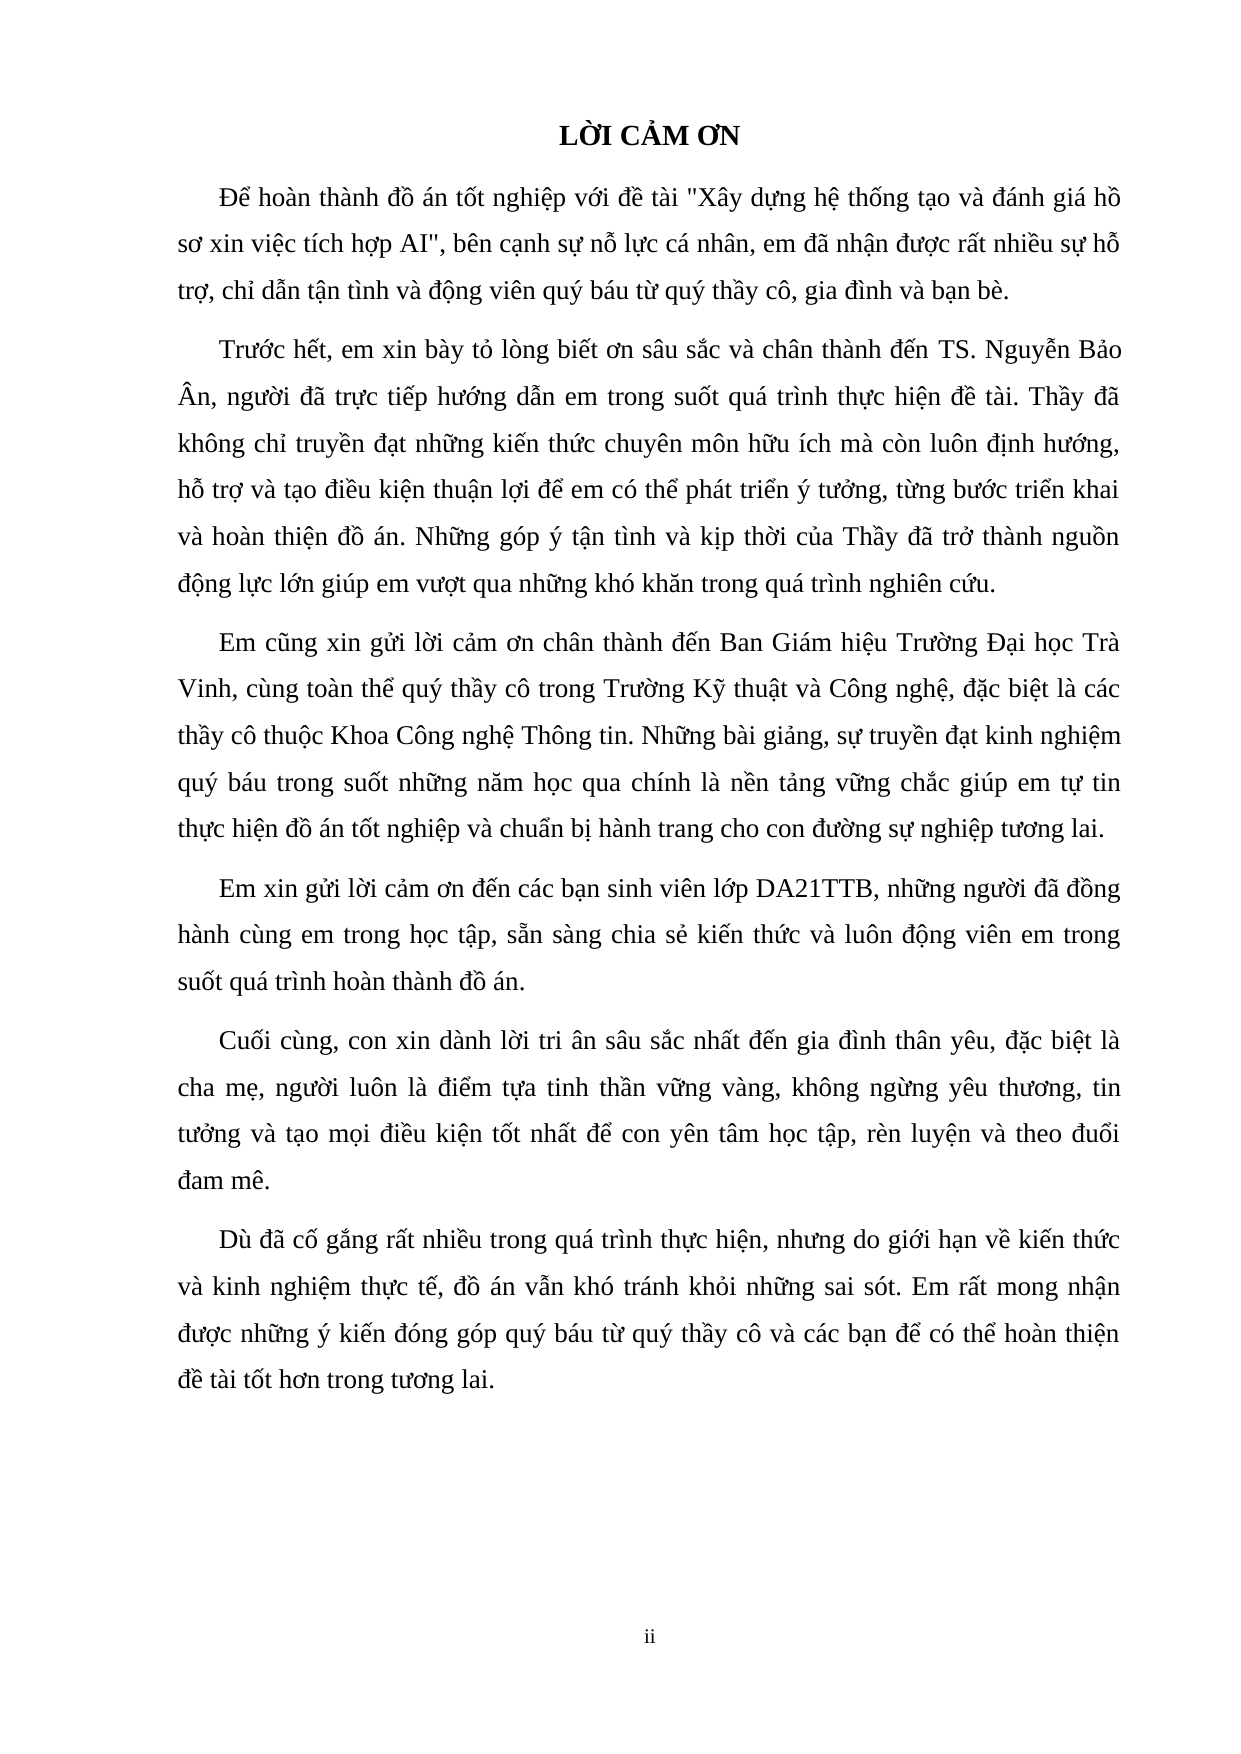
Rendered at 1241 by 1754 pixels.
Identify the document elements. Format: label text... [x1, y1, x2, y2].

text Để hoàn thành đồ án tốt nghiệp với đề tài "Xây dựng hệ thống tạo và đánh giá hồ sơ xin việc tích hợp AI", bên cạnh sự nỗ lực cá nhân, em đã nhận được rất nhiều sự hỗ trợ, chỉ dẫn tận tình và động viên quý báu từ quý thầy cô, gia đình và bạn bè. [177, 181, 1122, 305]
text Cuối cùng, con xin dành lời tri ân sâu sắc nhất đến gia đình thân yêu, đặc biệt là cha mẹ, người luôn là điểm tựa tinh thần vững vàng, không ngừng yêu thương, tin tưởng và tạo mọi điều kiện tốt nhất để con yên tâm học tập, rèn luyện và theo đuổi đam mê. [177, 1024, 1122, 1195]
text LỜI CẢM ƠN [177, 118, 1122, 152]
text Trước hết, em xin bày tỏ lòng biết ơn sâu sắc và chân thành đến TS. Nguyễn Bảo Ân, người đã trực tiếp hướng dẫn em trong suốt quá trình thực hiện đề tài. Thầy đã không chỉ truyền đạt những kiến thức chuyên môn hữu ích mà còn luôn định hướng, hỗ trợ và tạo điều kiện thuận lợi để em có thể phát triển ý tưởng, từng bước triển khai và hoàn thiện đồ án. Những góp ý tận tình và kịp thời của Thầy đã trở thành nguồn động lực lớn giúp em vượt qua những khó khăn trong quá trình nghiên cứu. [177, 333, 1122, 598]
text Dù đã cố gắng rất nhiều trong quá trình thực hiện, nhưng do giới hạn về kiến thức và kinh nghiệm thực tế, đồ án vẫn khó tránh khỏi những sai sót. Em rất mong nhận được những ý kiến đóng góp quý báu từ quý thầy cô và các bạn để có thể hoàn thiện đề tài tốt hơn trong tương lai. [177, 1223, 1122, 1394]
text Em cũng xin gửi lời cảm ơn chân thành đến Ban Giám hiệu Trường Đại học Trà Vinh, cùng toàn thể quý thầy cô trong Trường Kỹ thuật và Công nghệ, đặc biệt là các thầy cô thuộc Khoa Công nghệ Thông tin. Những bài giảng, sự truyền đạt kinh nghiệm quý báu trong suốt những năm học qua chính là nền tảng vững chắc giúp em tự tin thực hiện đồ án tốt nghiệp và chuẩn bị hành trang cho con đường sự nghiệp tương lai. [177, 626, 1122, 844]
text Em xin gửi lời cảm ơn đến các bạn sinh viên lớp DA21TTB, những người đã đồng hành cùng em trong học tập, sẵn sàng chia sẻ kiến thức và luôn động viên em trong suốt quá trình hoàn thành đồ án. [177, 872, 1122, 996]
